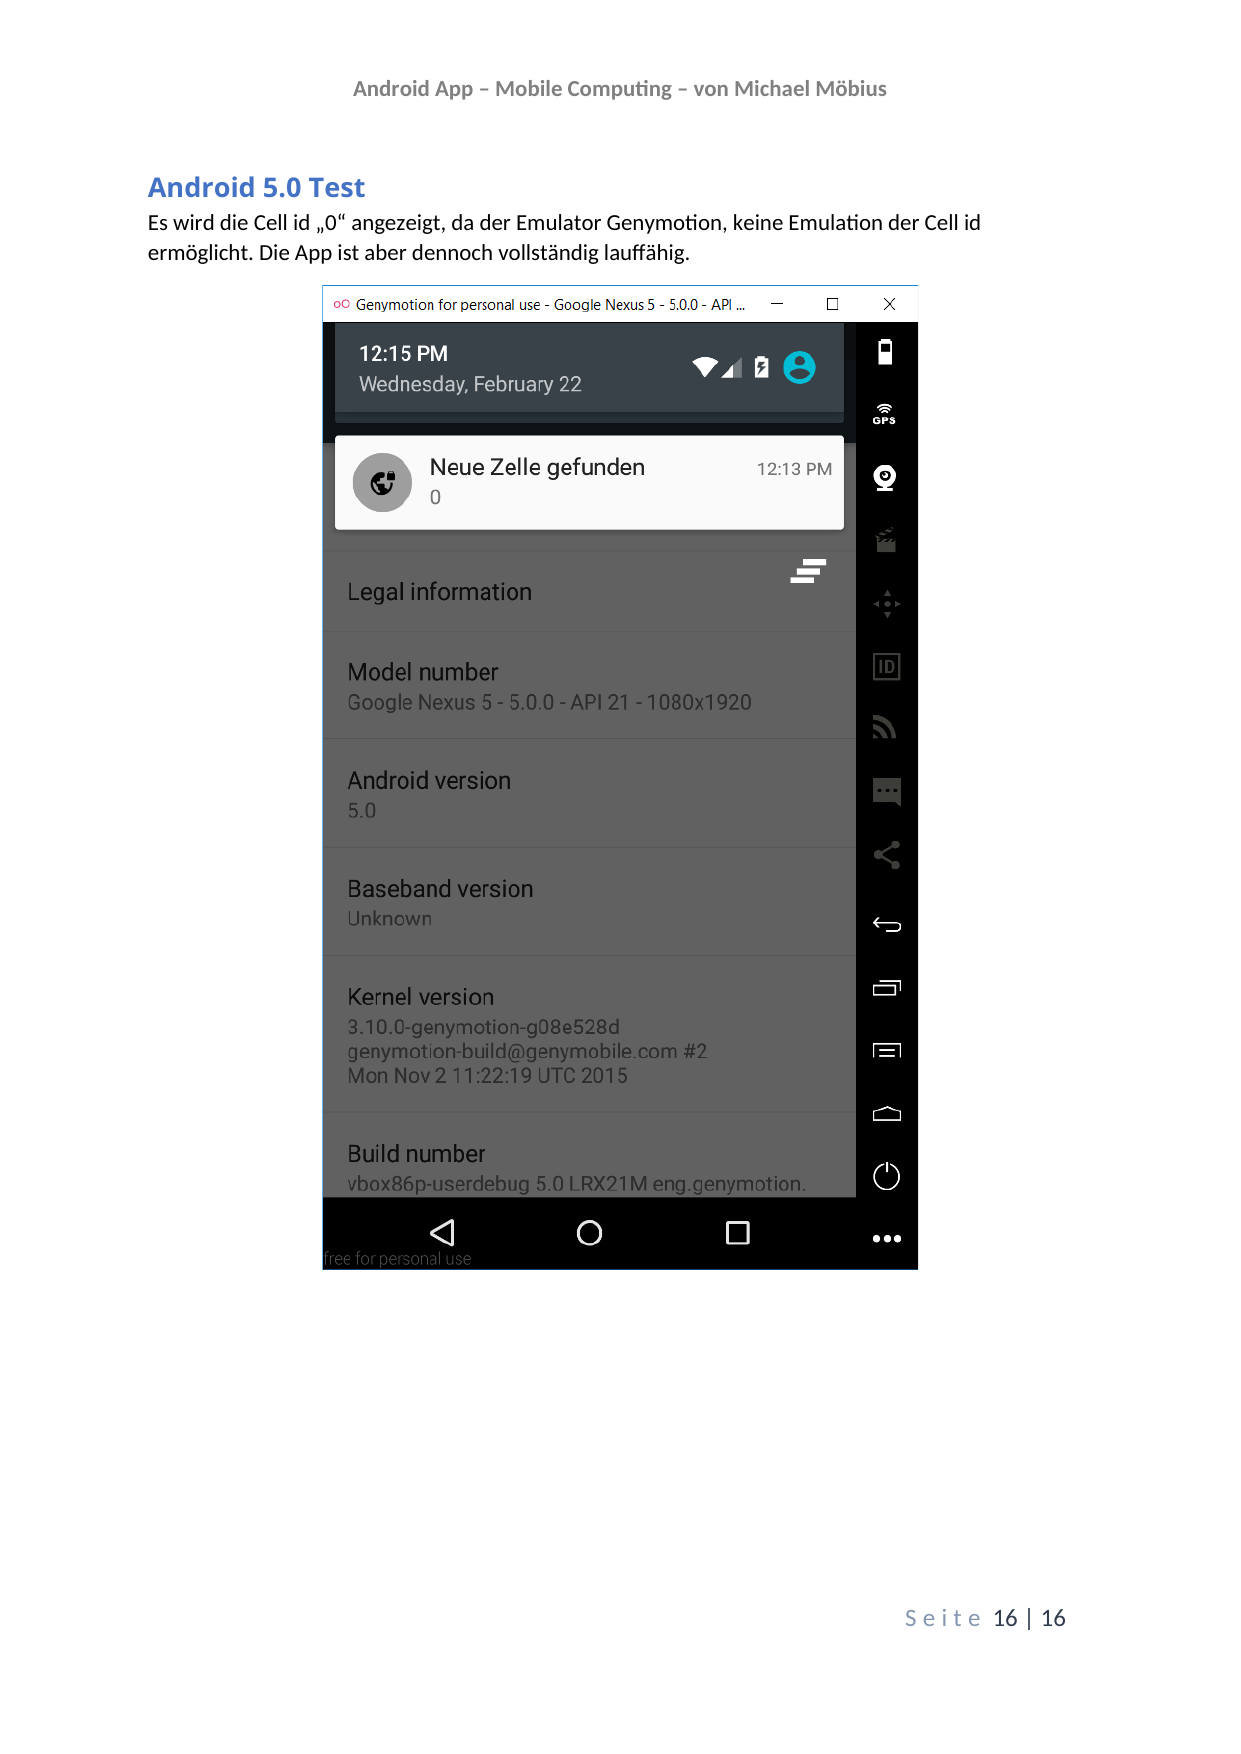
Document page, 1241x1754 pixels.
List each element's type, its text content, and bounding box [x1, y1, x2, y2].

text Es wird die Cell id „0“ angezeigt, da der Emulator Genymotion, keine Emulation der Cell id ermöglicht. Die App ist aber dennoch vollständig lauffähig. [148, 208, 1093, 266]
picture [322, 285, 919, 1270]
subtitle Android 5.0 Test [148, 168, 1093, 205]
